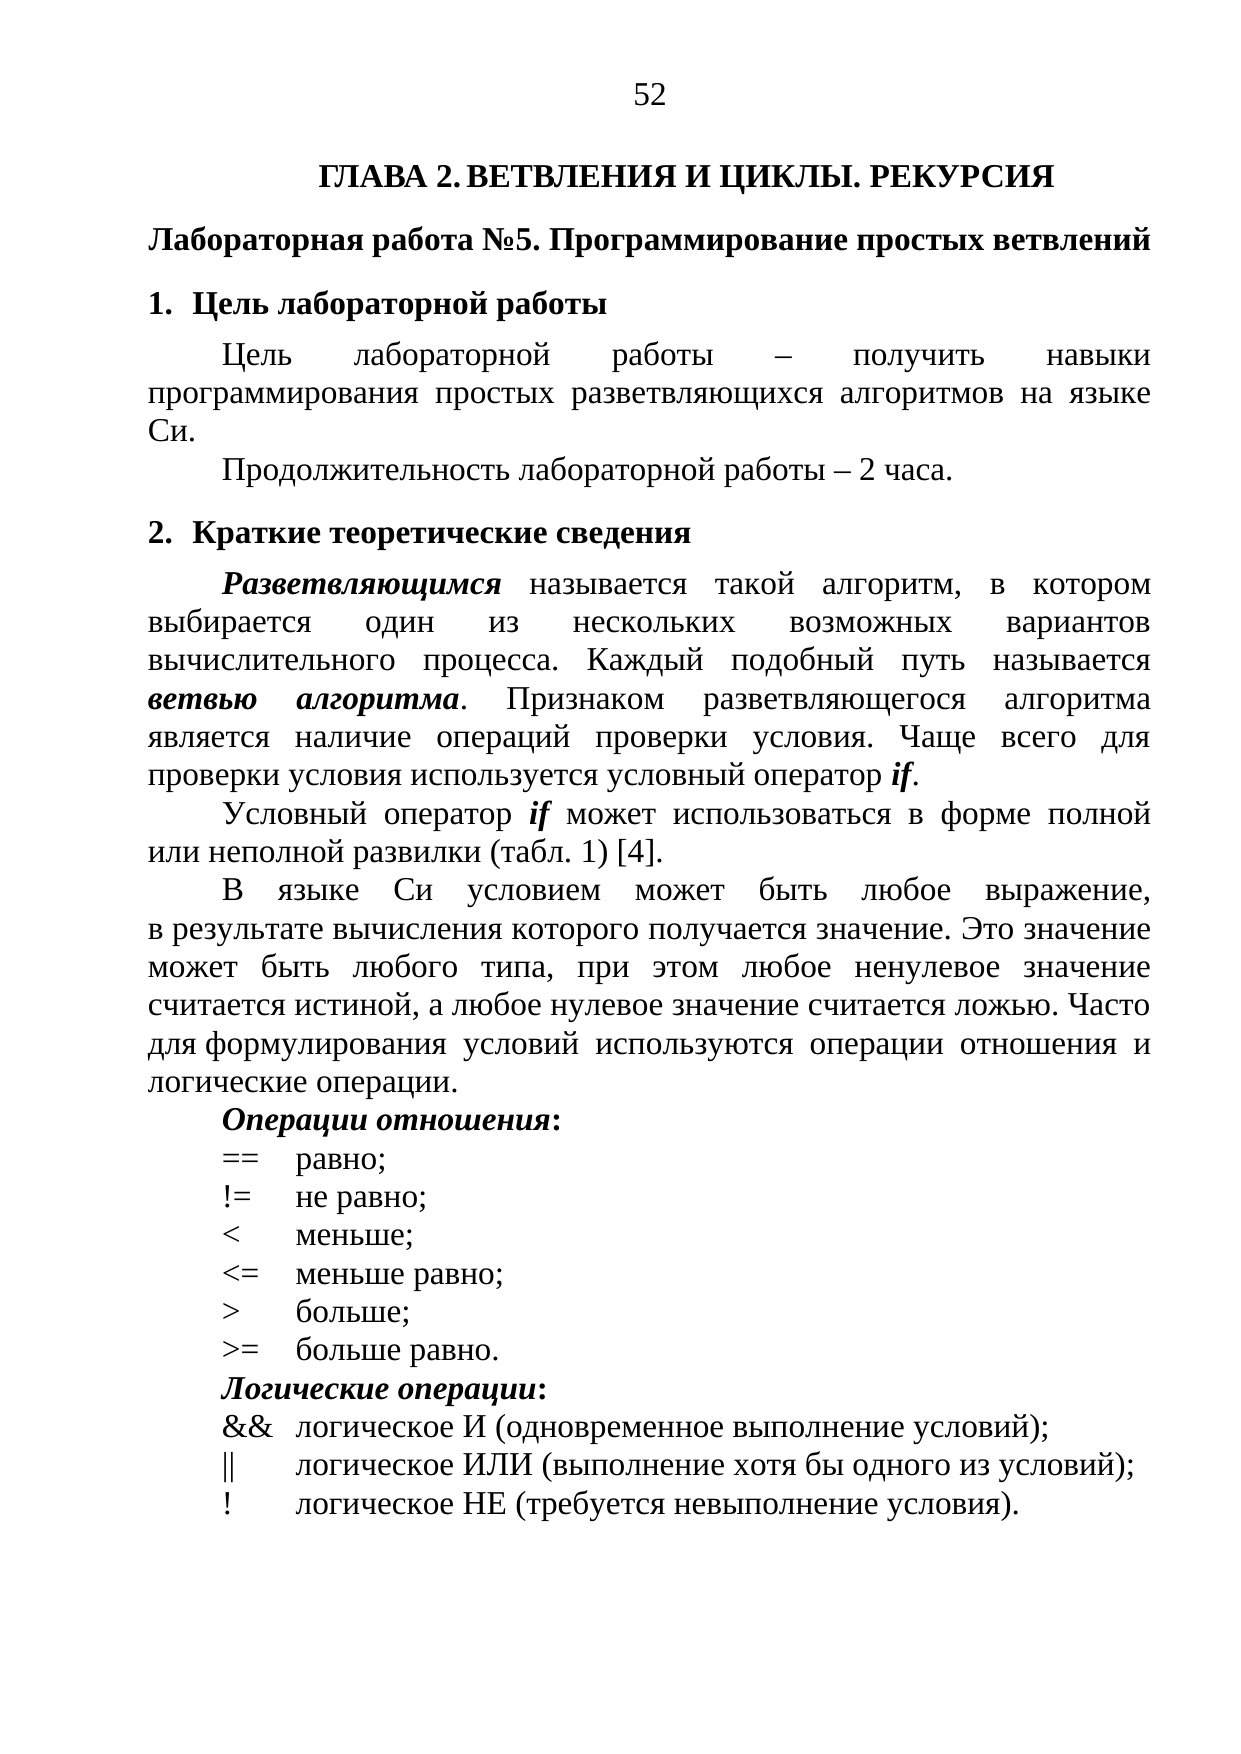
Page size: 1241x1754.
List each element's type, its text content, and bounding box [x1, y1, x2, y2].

subtitle Ветвления и циклы. Рекурсия [148, 156, 1152, 195]
subtitle Краткие теоретические сведения [148, 512, 1152, 551]
text В языке Си условием может быть любое выражение, в результате вычисления которого получается значение. Это значение может быть любого типа, при этом любое ненулевое значение считается истиной, а любое нулевое значение считается ложью. Часто для формулирования условий используются операции отношения и логические операции. [148, 870, 1152, 1100]
text > больше; [148, 1291, 1152, 1330]
text Цель лабораторной работы – получить навыки программирования простых разветвляющихся алгоритмов на языке Си. [148, 334, 1152, 449]
text <= меньше равно; [148, 1253, 1152, 1291]
text Разветвляющимся называется такой алгоритм, в котором выбирается один из нескольких возможных вариантов вычислительного процесса. Каждый подобный путь называется ветвью алгоритма. Признаком разветвляющегося алгоритма является наличие операций проверки условия. Чаще всего для проверки условия используется условный оператор if. [148, 563, 1152, 793]
text Логические операции: [148, 1368, 1152, 1406]
text == равно; [148, 1138, 1152, 1176]
text ! логическое НЕ (требуется невыполнение условия). [148, 1483, 1152, 1521]
text Операции отношения: [148, 1100, 1152, 1138]
subtitle Лабораторная работа №5. Программирование простых ветвлений [148, 220, 1152, 258]
text != не равно; [148, 1176, 1152, 1215]
text Условный оператор if может использоваться в форме полной или неполной развилки (табл. 1) [4]. [148, 793, 1152, 870]
text Продолжительность лабораторной работы – 2 часа. [148, 449, 1152, 487]
text && логическое И (одновременное выполнение условий); [148, 1406, 1152, 1445]
subtitle Цель лабораторной работы [148, 283, 1152, 321]
text || логическое ИЛИ (выполнение хотя бы одного из условий); [148, 1445, 1152, 1483]
text >= больше равно. [148, 1330, 1152, 1368]
text < меньше; [148, 1215, 1152, 1253]
